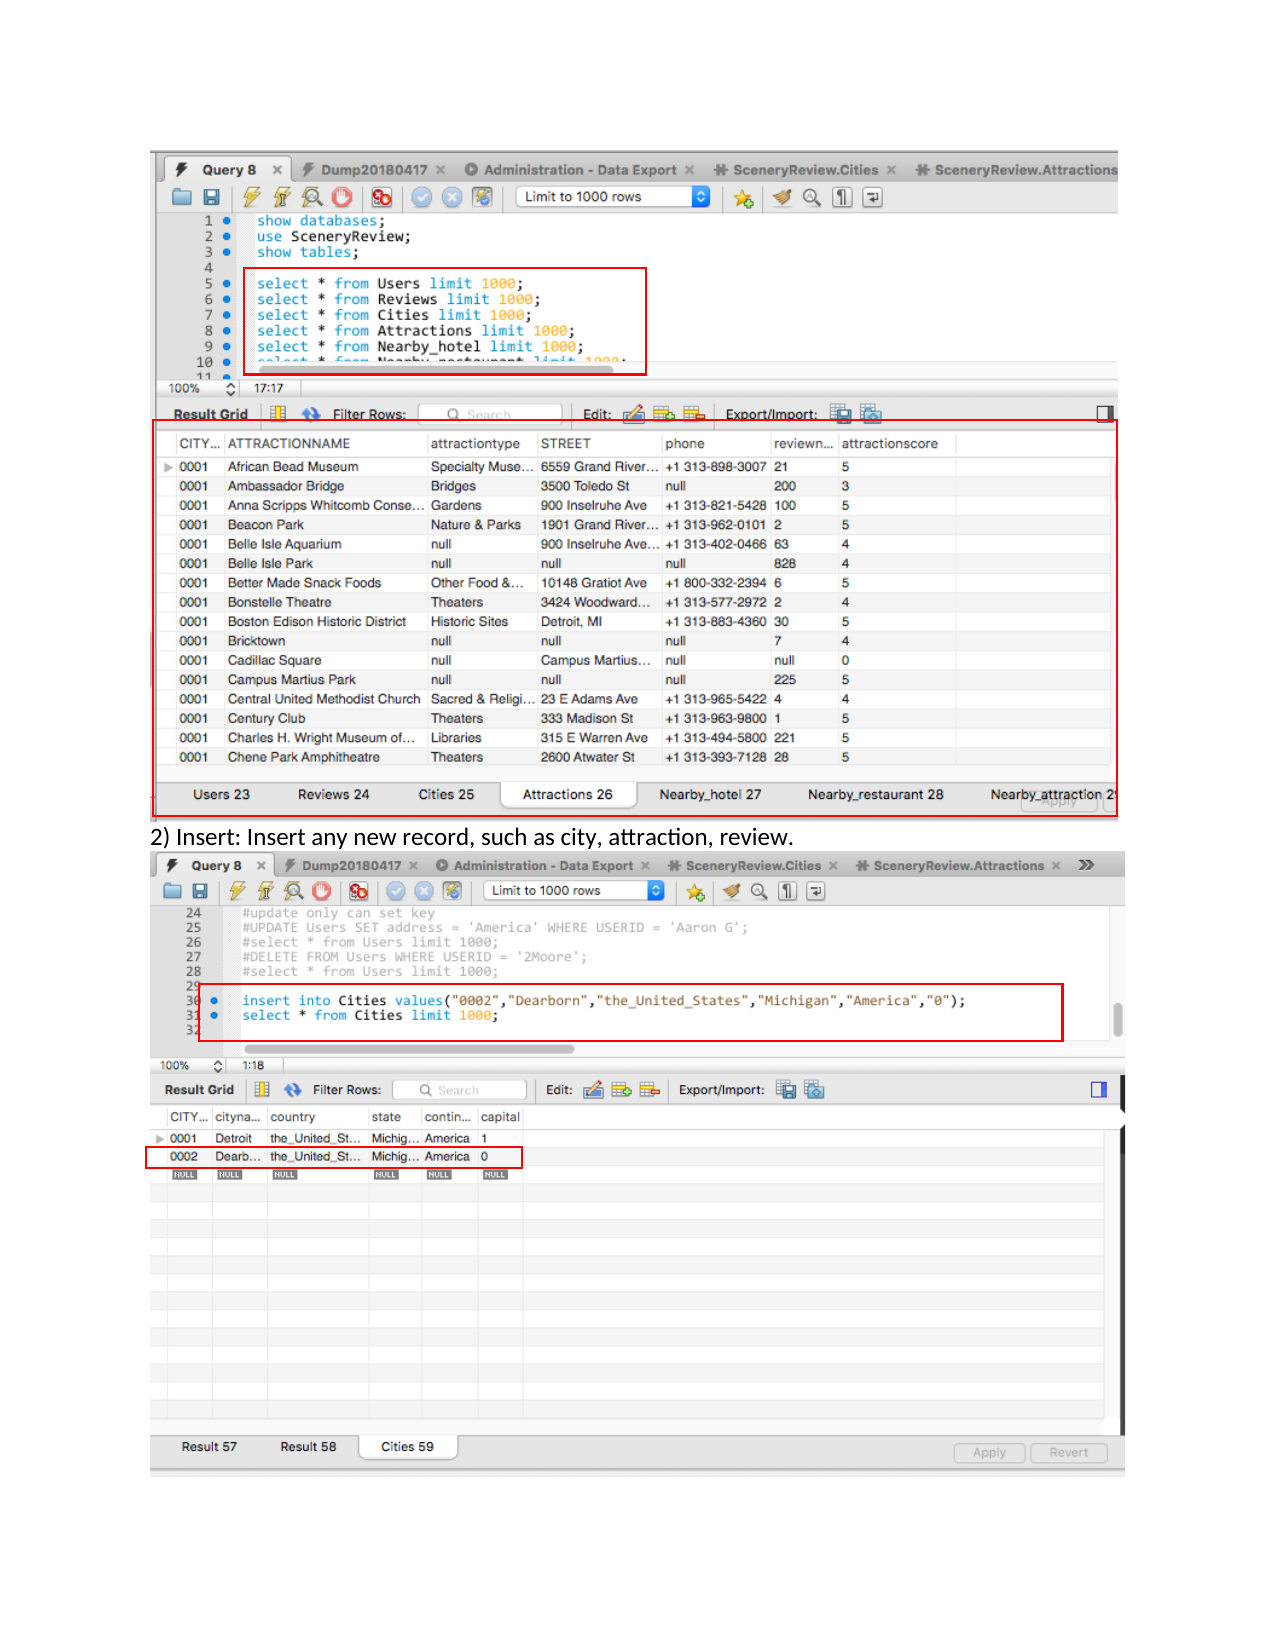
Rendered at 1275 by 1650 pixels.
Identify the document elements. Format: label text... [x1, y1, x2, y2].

picture [154, 421, 1116, 815]
text 2) Insert: Insert any new record, such as city, attraction, review. [150, 821, 1125, 851]
picture [150, 150, 1118, 822]
picture [150, 851, 1125, 1477]
picture [150, 1148, 521, 1167]
